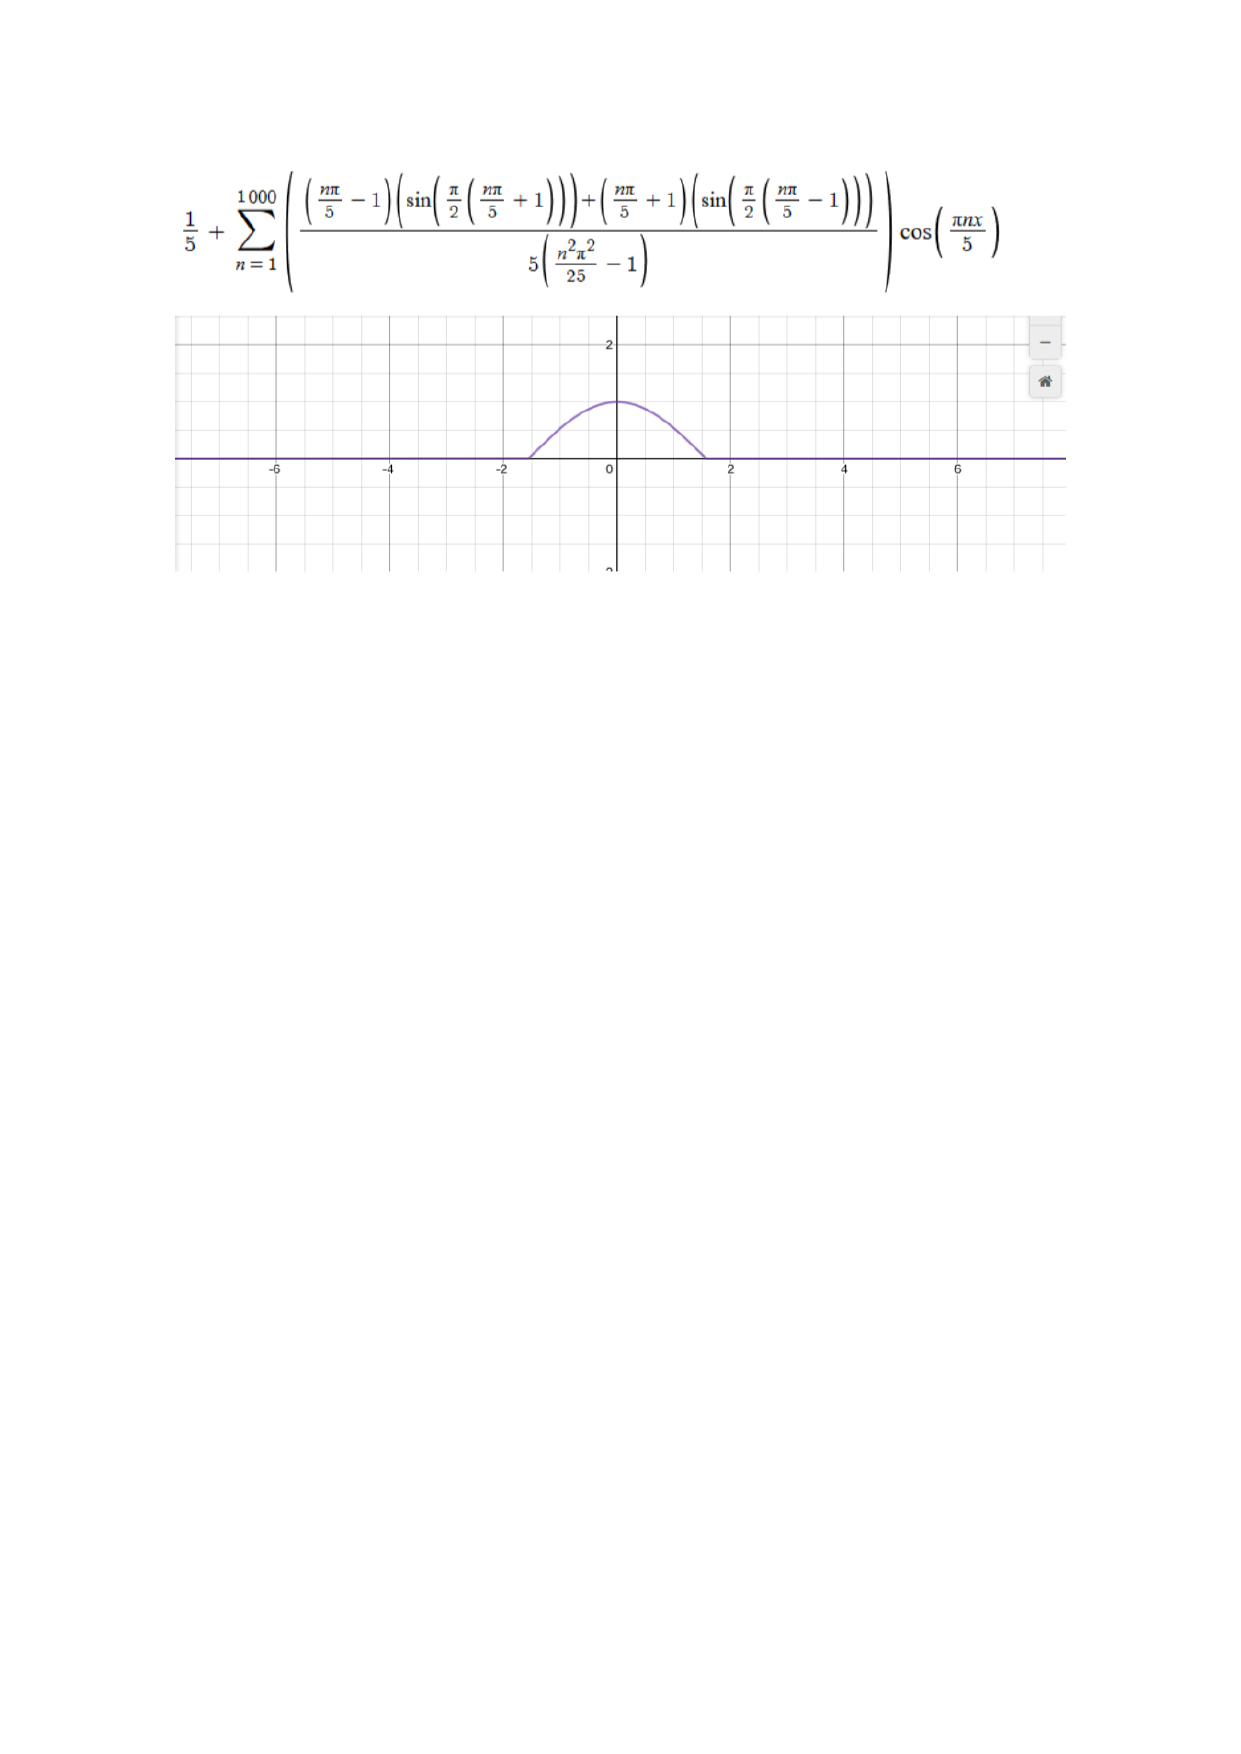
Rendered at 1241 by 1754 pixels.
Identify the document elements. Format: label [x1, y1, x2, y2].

picture [150, 150, 1091, 594]
